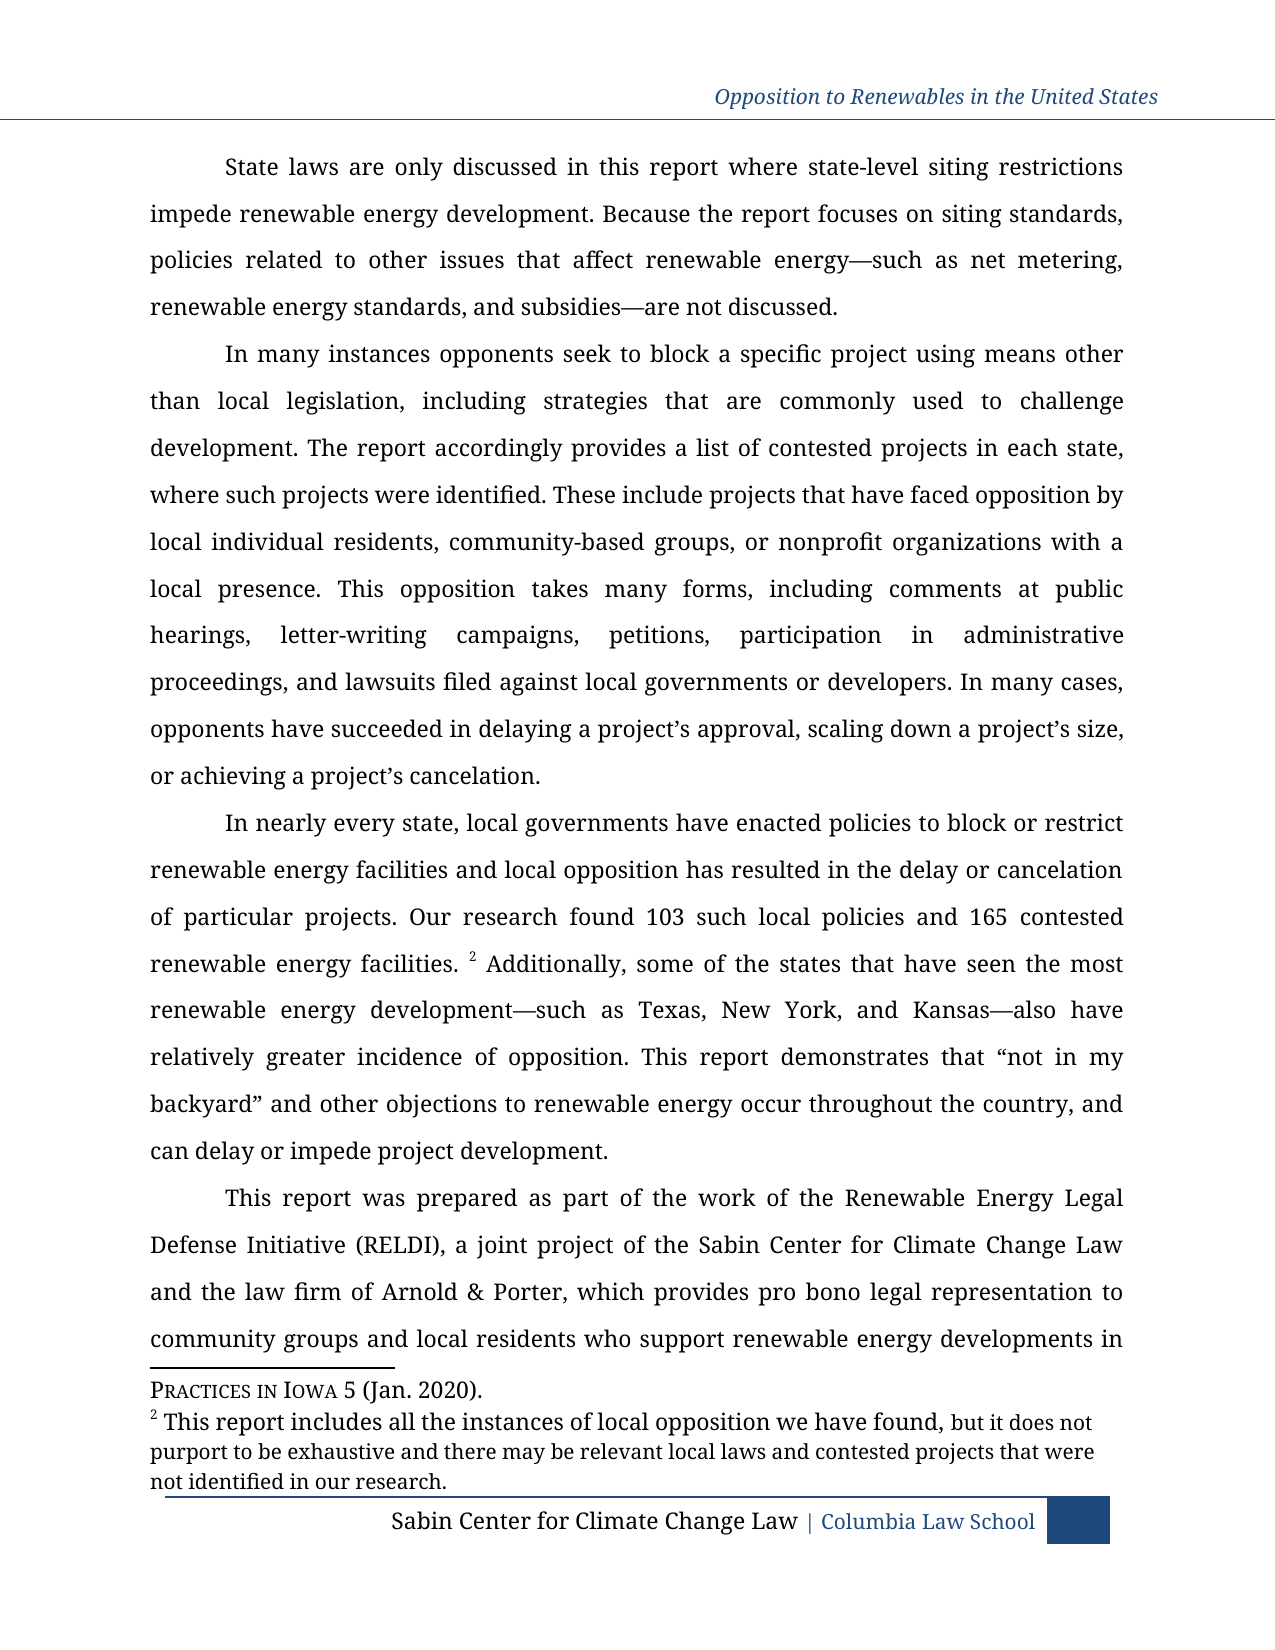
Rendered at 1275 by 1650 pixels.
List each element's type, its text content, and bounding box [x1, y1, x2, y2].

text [150, 1182, 1125, 1354]
text In nearly every state, local governments have enacted policies to block or restrict renewable energy facilities and local opposition has resulted in the delay or cancelation of particular projects. Our research found 103 such local policies and 165 contested renewable energy facilities. Additionally, some of the states that have seen the most renewable energy development—such as Texas, New York, and Kansas—also have relatively greater incidence of opposition. This report demonstrates that “not in my backyard” and other objections to renewable energy occur throughout the country, and can delay or impede project development. [150, 807, 1125, 1166]
text In many instances opponents seek to block a specific project using means other than local legislation, including strategies that are commonly used to challenge development. The report accordingly provides a list of contested projects in each state, where such projects were identified. These include projects that have faced opposition by local individual residents, community-based groups, or nonprofit organizations with a local presence. This opposition takes many forms, including comments at public hearings, letter-writing campaigns, petitions, participation in administrative proceedings, and lawsuits filed against local governments or developers. In many cases, opponents have succeeded in delaying a project’s approval, scaling down a project’s size, or achieving a project’s cancelation. [150, 338, 1125, 791]
text State laws are only discussed in this report where state-level siting restrictions impede renewable energy development. Because the report focuses on siting standards, policies related to other issues that affect renewable energy—such as net metering, renewable energy standards, and subsidies—are not discussed. [150, 151, 1125, 323]
